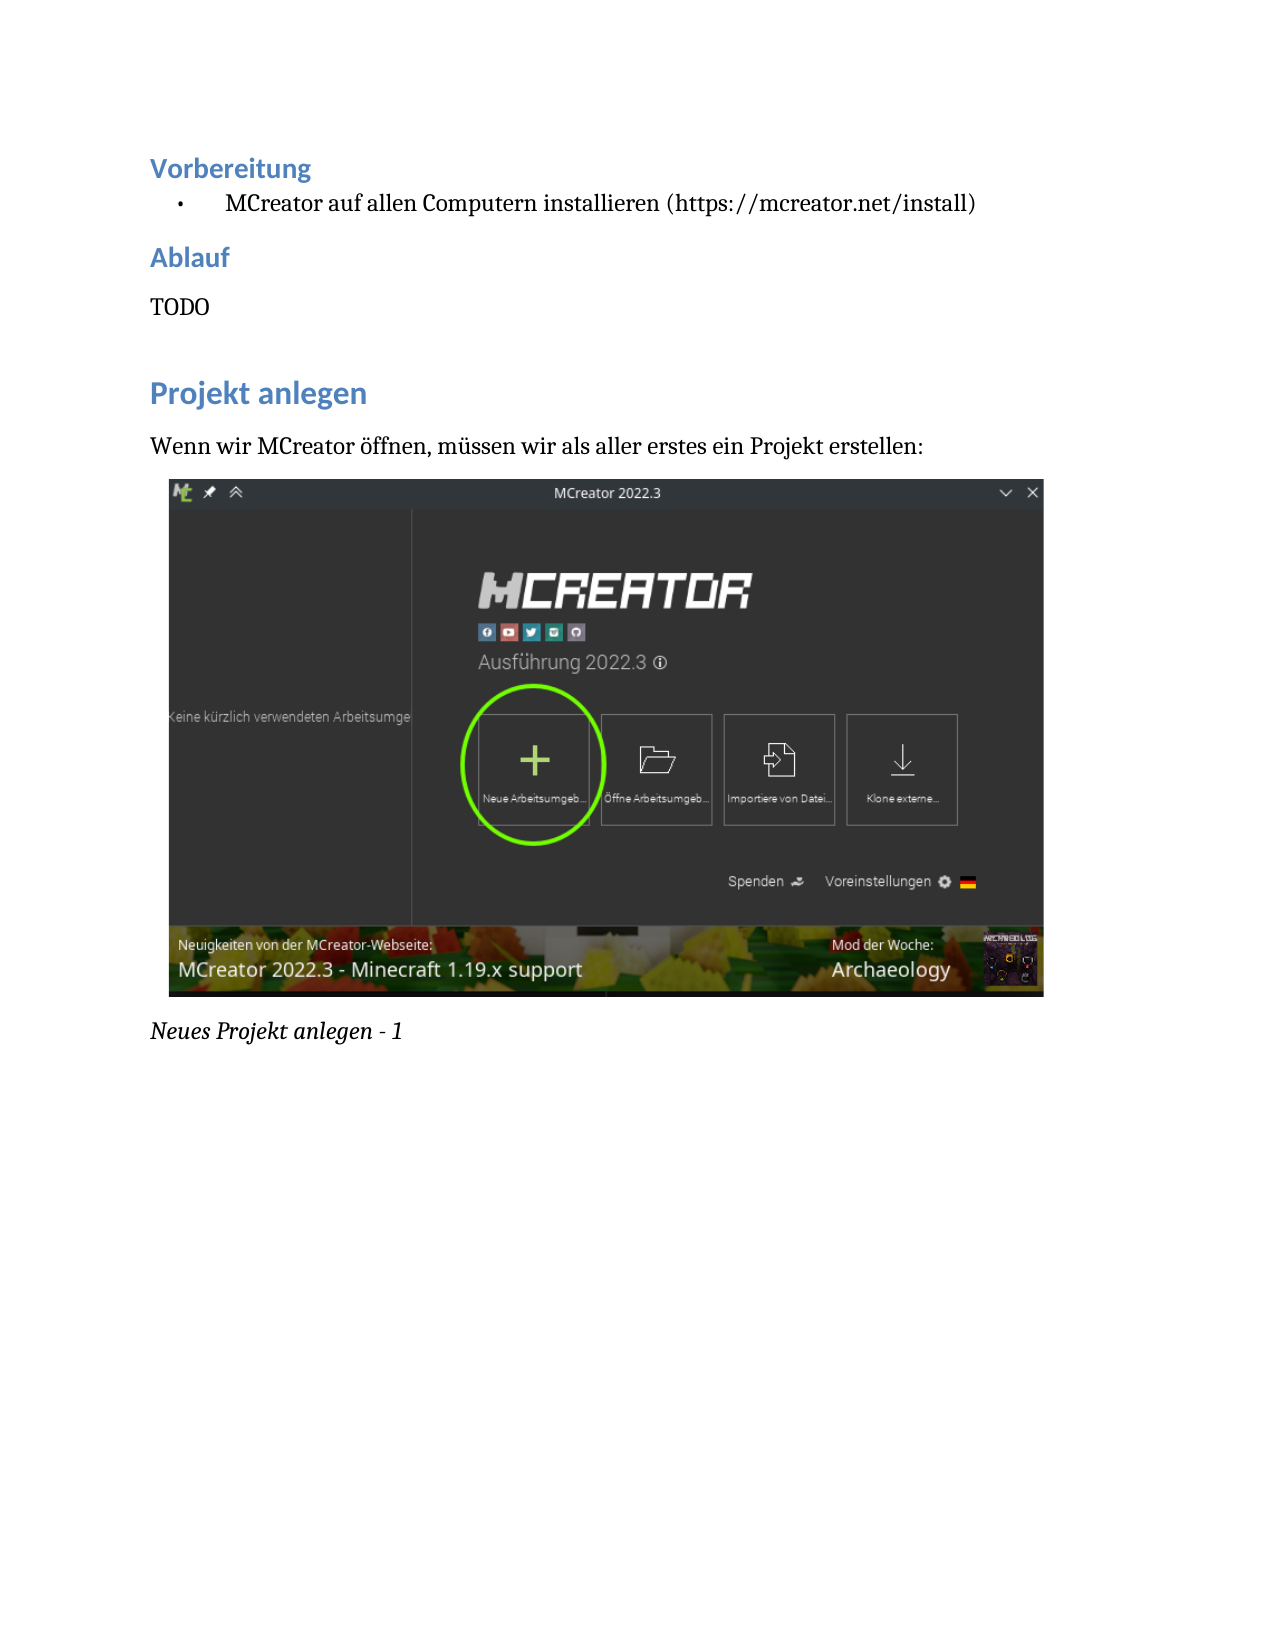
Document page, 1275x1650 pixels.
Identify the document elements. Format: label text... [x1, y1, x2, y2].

text Wenn wir MCreator öffnen, müssen wir als aller erstes ein Projekt erstellen: [150, 432, 1125, 460]
subtitle Vorbereitung [150, 150, 1125, 186]
subtitle Ablauf [150, 239, 1125, 274]
text TODO [150, 293, 1125, 322]
text Neues Projekt anlegen - 1 [150, 1017, 1125, 1046]
list MCreator auf allen Computern installieren (https://mcreator.net/install) [175, 189, 1125, 218]
subtitle Projekt anlegen [150, 372, 1125, 413]
picture [168, 479, 1044, 997]
